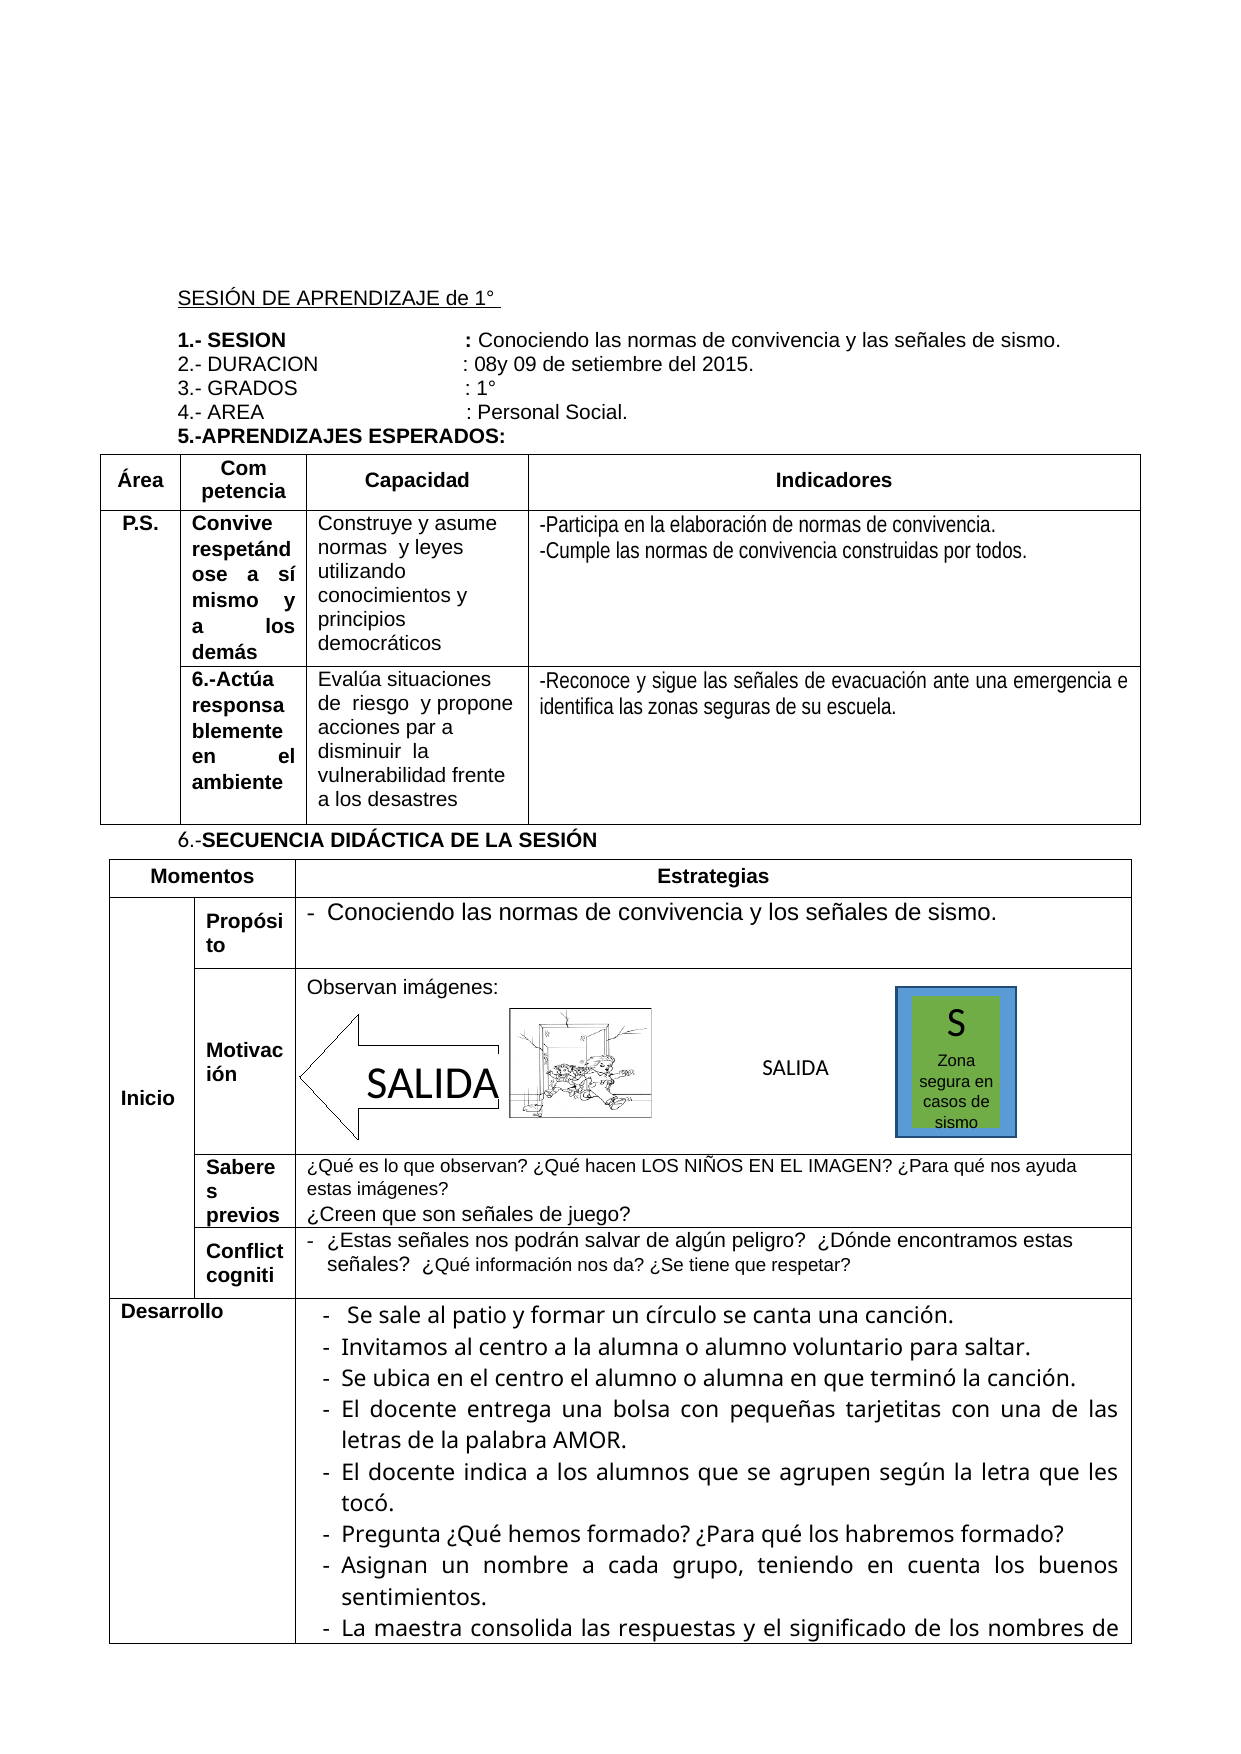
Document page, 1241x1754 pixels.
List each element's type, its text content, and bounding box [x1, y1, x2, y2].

table_cell Convive respetándose a sí mismo y a los demás [181, 511, 306, 666]
table_cell Conociendo las normas de convivencia y los señales de sismo. [296, 898, 1131, 968]
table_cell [296, 1299, 1131, 1643]
table_cell P.S. [101, 511, 180, 824]
table_cell ¿Qué es lo que observan? ¿Qué hacen LOS NIÑOS EN EL IMAGEN? ¿Para qué nos ayuda estas imágenes? ¿Creen que son señales de juego? [296, 1155, 1131, 1227]
table_cell Propósi to [195, 898, 295, 968]
table_cell -Participa en la elaboración de normas de convivencia. -Cumple las normas de convivencia construidas por todos. [529, 511, 1140, 666]
table_header Estrategias [296, 860, 1131, 897]
table_cell ¿Estas señales nos podrán salvar de algún peligro? ¿Dónde encontramos estas señales? ¿Qué información nos da? ¿Se tiene que respetar? [296, 1228, 1131, 1298]
text 6.-SECUENCIA DIDÁCTICA DE LA SESIÓN [177, 825, 1063, 853]
table_header Competencia [181, 455, 306, 509]
table_cell Evalúa situaciones de riesgo y propone acciones par a disminuir la vulnerabilidad frente a los desastres [307, 667, 528, 824]
table_cell Desarrollo [110, 1299, 295, 1643]
table_header Capacidad [307, 455, 528, 509]
text 4.- AREA : Personal Social. [177, 400, 1063, 424]
text 3.- GRADOS : 1° [177, 376, 1063, 400]
table_cell Inicio [110, 898, 194, 1298]
table_header Indicadores [529, 455, 1140, 509]
text 5.-APRENDIZAJES ESPERADOS: [177, 424, 1063, 448]
table_header Área [101, 455, 180, 509]
table_cell Saberes previos [195, 1155, 295, 1227]
picture [509, 1008, 652, 1118]
text 1.- SESION : Conociendo las normas de convivencia y las señales de sismo. [177, 328, 1063, 352]
table_cell 6.-Actúa responsablemente en el ambiente [181, 667, 306, 824]
text 2.- DURACION : 08y 09 de setiembre del 2015. [177, 352, 1063, 376]
table_cell Construye y asume normas y leyes utilizando conocimientos y principios democráticos [307, 511, 528, 666]
table_cell -Reconoce y sigue las señales de evacuación ante una emergencia e identifica las zonas seguras de su escuela. [529, 667, 1140, 824]
table_cell Conflictcogniti [195, 1228, 295, 1298]
table_cell Observan imágenes: [296, 969, 1131, 1154]
text SESIÓN DE APRENDIZAJE de 1° [177, 286, 1063, 310]
table_cell Motivación [195, 969, 295, 1154]
table_header Momentos [110, 860, 295, 897]
